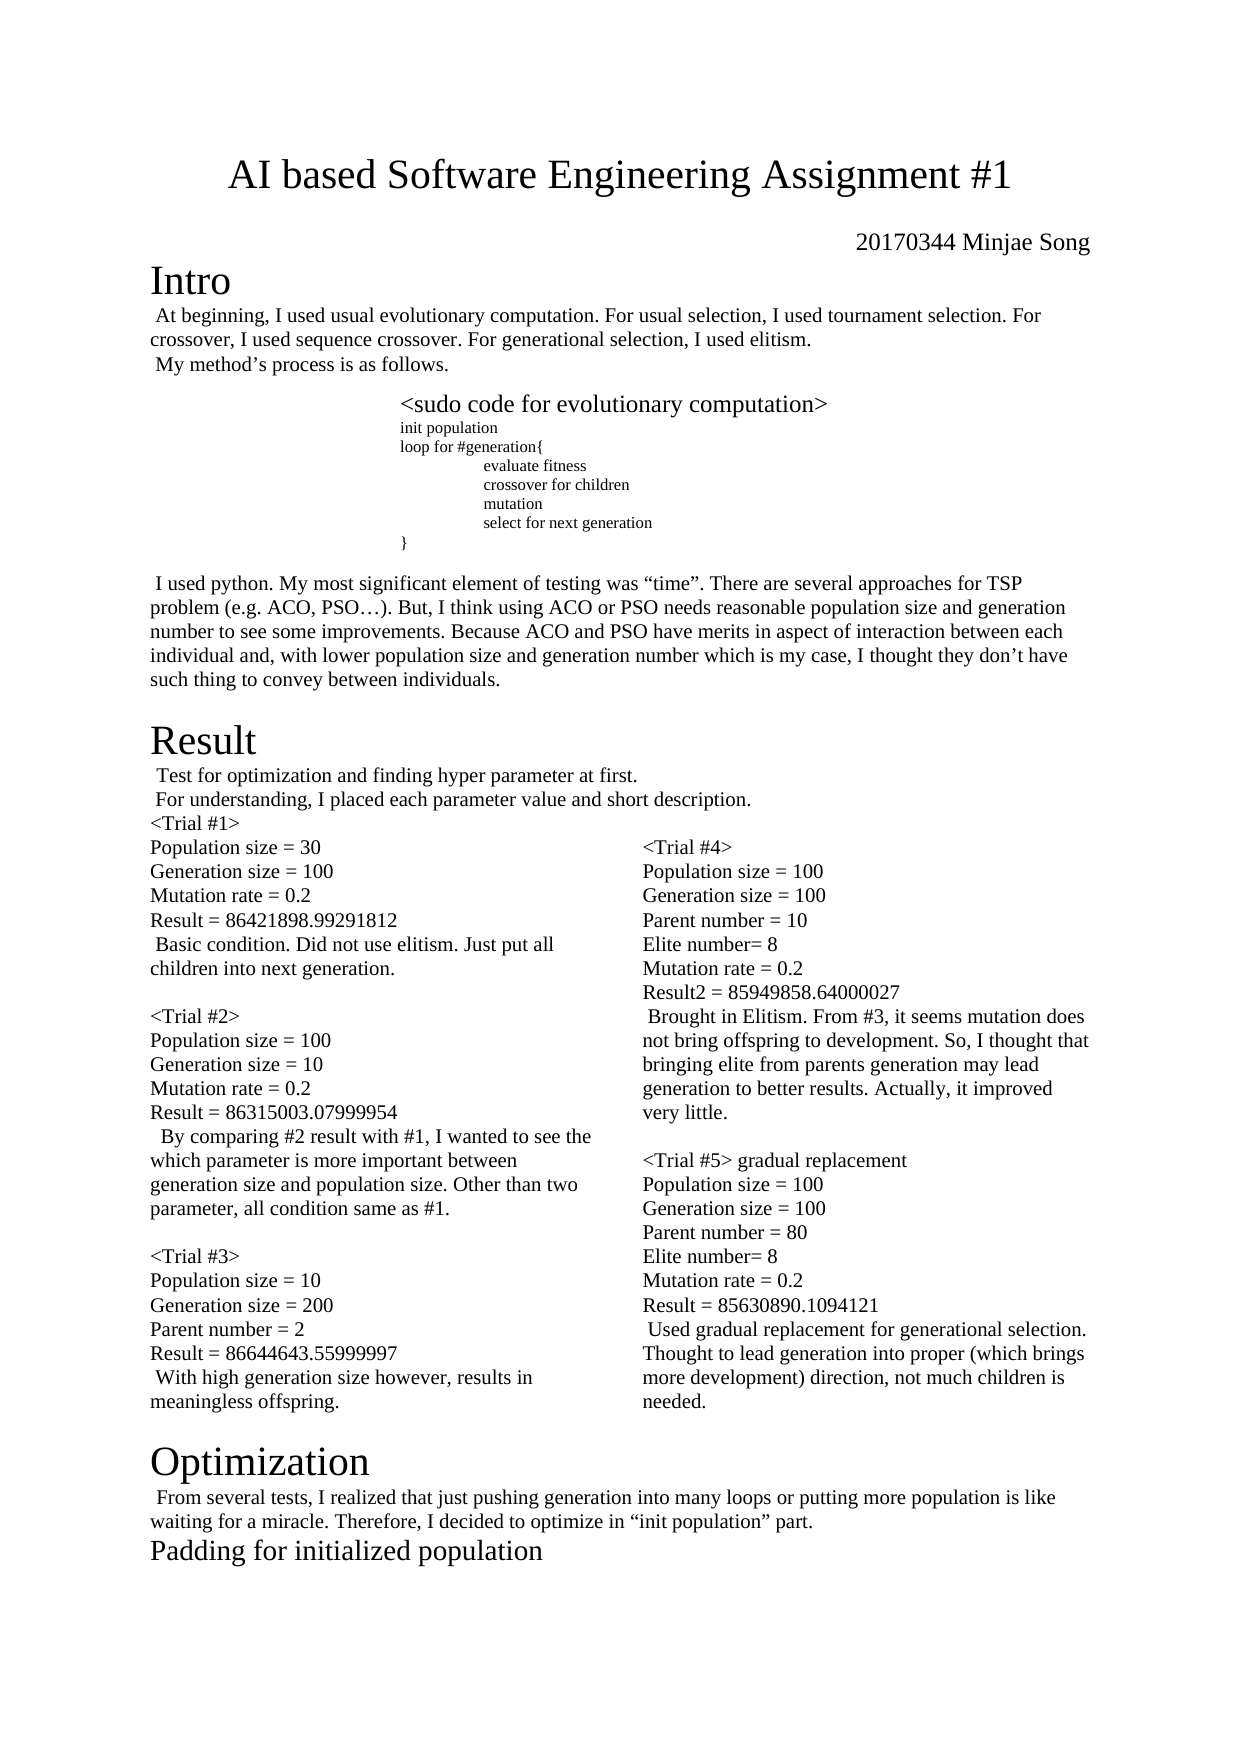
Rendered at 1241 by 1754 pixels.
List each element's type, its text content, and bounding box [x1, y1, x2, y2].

text Elite number= 8 [642, 932, 1090, 956]
text Generation size = 10 [150, 1052, 598, 1076]
text Brought in Elitism. From #3, it seems mutation does not bring offspring to development. So, I thought that bringing elite from parents generation may lead generation to better results. Actually, it improved very little. [642, 1004, 1090, 1124]
text AI based Software Engineering Assignment #1 [150, 150, 1090, 198]
text Generation size = 100 [642, 883, 1090, 907]
text <Trial #3> [150, 1244, 598, 1268]
text } [400, 532, 1090, 552]
text Result2 = 85949858.64000027 [642, 980, 1090, 1004]
text Generation size = 100 [642, 1196, 1090, 1220]
text <Trial #5> gradual replacement [642, 1148, 1090, 1172]
text select for next generation [400, 513, 1090, 532]
text Generation size = 200 [150, 1292, 598, 1317]
text Result [150, 715, 1090, 763]
text Elite number= 8 [642, 1244, 1090, 1268]
text My method’s process is as follows. [150, 351, 1090, 376]
text Mutation rate = 0.2 [642, 956, 1090, 980]
text evaluate fitness [400, 456, 1090, 475]
text <Trial #2> [150, 1004, 598, 1028]
text Parent number = 2 [150, 1317, 598, 1341]
text Basic condition. Did not use elitism. Just put all children into next generation. [150, 932, 598, 980]
text crossover for children [400, 475, 1090, 494]
text Parent number = 80 [642, 1220, 1090, 1244]
text Population size = 10 [150, 1268, 598, 1292]
text init population [400, 417, 1090, 437]
text <sudo code for evolutionary computation> [400, 389, 1090, 417]
text Population size = 100 [642, 1172, 1090, 1196]
text Padding for initialized population [150, 1533, 1090, 1566]
text At beginning, I used usual evolutionary computation. For usual selection, I used tournament selection. For crossover, I used sequence crossover. For generational selection, I used elitism. [150, 303, 1090, 351]
text For understanding, I placed each parameter value and short description. [150, 787, 1090, 811]
text I used python. My most significant element of testing was “time”. There are several approaches for TSP problem (e.g. ACO, PSO…). But, I think using ACO or PSO needs reasonable population size and generation number to see some improvements. Because ACO and PSO have merits in aspect of interaction between each individual and, with lower population size and generation number which is my case, I thought they don’t have such thing to convey between individuals. [150, 571, 1090, 691]
text <Trial #1> [150, 811, 598, 835]
text By comparing #2 result with #1, I wanted to see the which parameter is more important between generation size and population size. Other than two parameter, all condition same as #1. [150, 1124, 598, 1220]
text 20170344 Minjae Song [150, 227, 1090, 255]
text Result = 86421898.99291812 [150, 907, 598, 932]
text Mutation rate = 0.2 [150, 1076, 598, 1100]
text Result = 86644643.55999997 [150, 1341, 598, 1365]
text Mutation rate = 0.2 [642, 1268, 1090, 1292]
text Result = 85630890.1094121 [642, 1292, 1090, 1317]
text With high generation size however, results in meaningless offspring. [150, 1365, 598, 1413]
text Population size = 100 [642, 859, 1090, 883]
text mutation [400, 494, 1090, 513]
text <Trial #4> [642, 835, 1090, 859]
text Intro [150, 255, 1090, 303]
text Result = 86315003.07999954 [150, 1100, 598, 1124]
text From several tests, I realized that just pushing generation into many loops or putting more population is like waiting for a miracle. Therefore, I decided to optimize in “init population” part. [150, 1485, 1090, 1533]
text Test for optimization and finding hyper parameter at first. [150, 763, 1090, 787]
text Population size = 30 [150, 835, 598, 859]
text Used gradual replacement for generational selection. Thought to lead generation into proper (which brings more development) direction, not much children is needed. [642, 1317, 1090, 1413]
text Parent number = 10 [642, 907, 1090, 932]
text Mutation rate = 0.2 [150, 883, 598, 907]
text Optimization [150, 1437, 1090, 1485]
text Generation size = 100 [150, 859, 598, 883]
text Population size = 100 [150, 1028, 598, 1052]
text loop for #generation{ [400, 437, 1090, 456]
